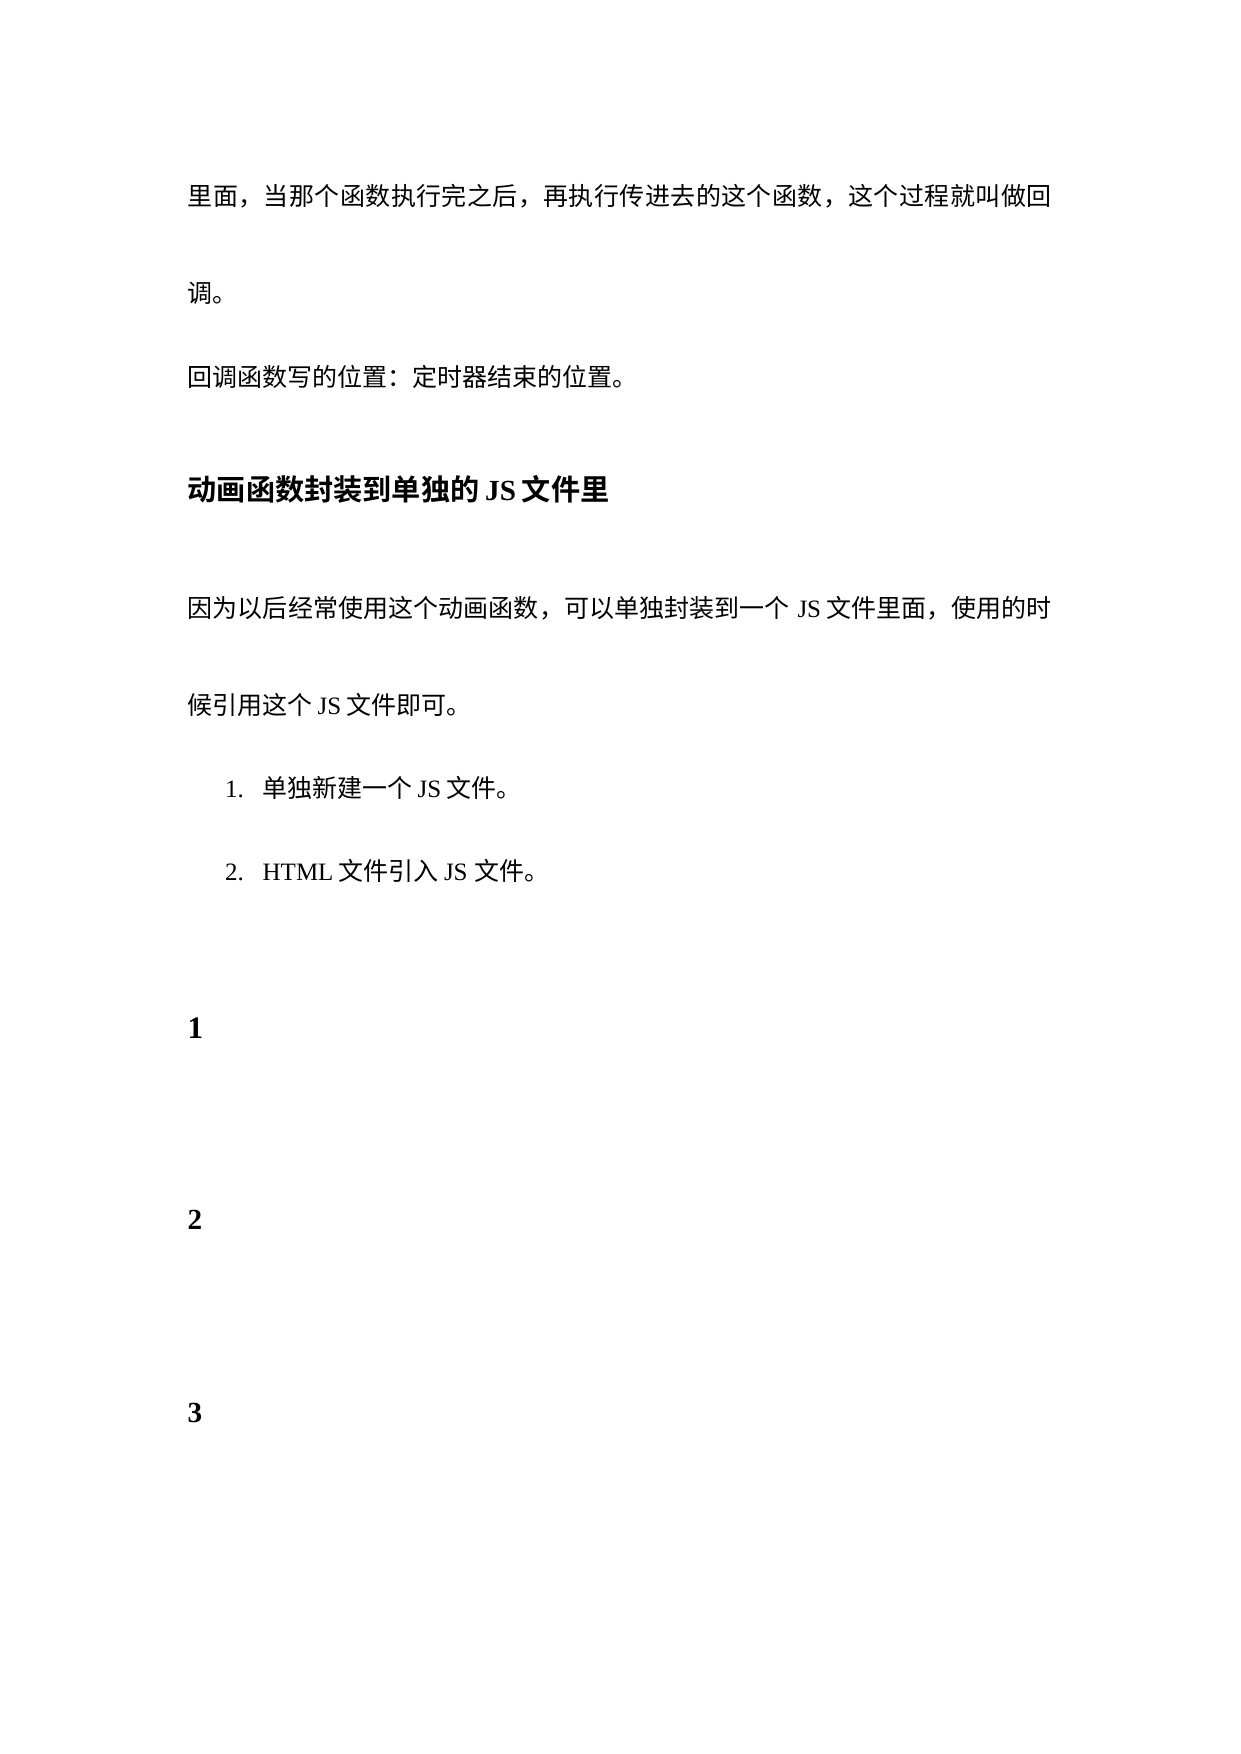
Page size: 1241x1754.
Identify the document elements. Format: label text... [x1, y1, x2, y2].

subtitle 动画函数封装到单独的JS文件里 [187, 455, 1053, 520]
list HTML文件引入 JS 文件。 [225, 837, 1053, 902]
subtitle 2 [187, 1187, 1053, 1252]
list 单独新建一个JS文件。 [225, 754, 1053, 819]
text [187, 162, 1053, 324]
subtitle 3 [187, 1379, 1053, 1444]
text 因为以后经常使用这个动画函数，可以单独封装到一个JS文件里面，使用的时候引用这个JS文件即可。 [187, 574, 1053, 736]
text 回调函数写的位置：定时器结束的位置。 [187, 343, 1053, 408]
subtitle 1 [187, 994, 1053, 1059]
